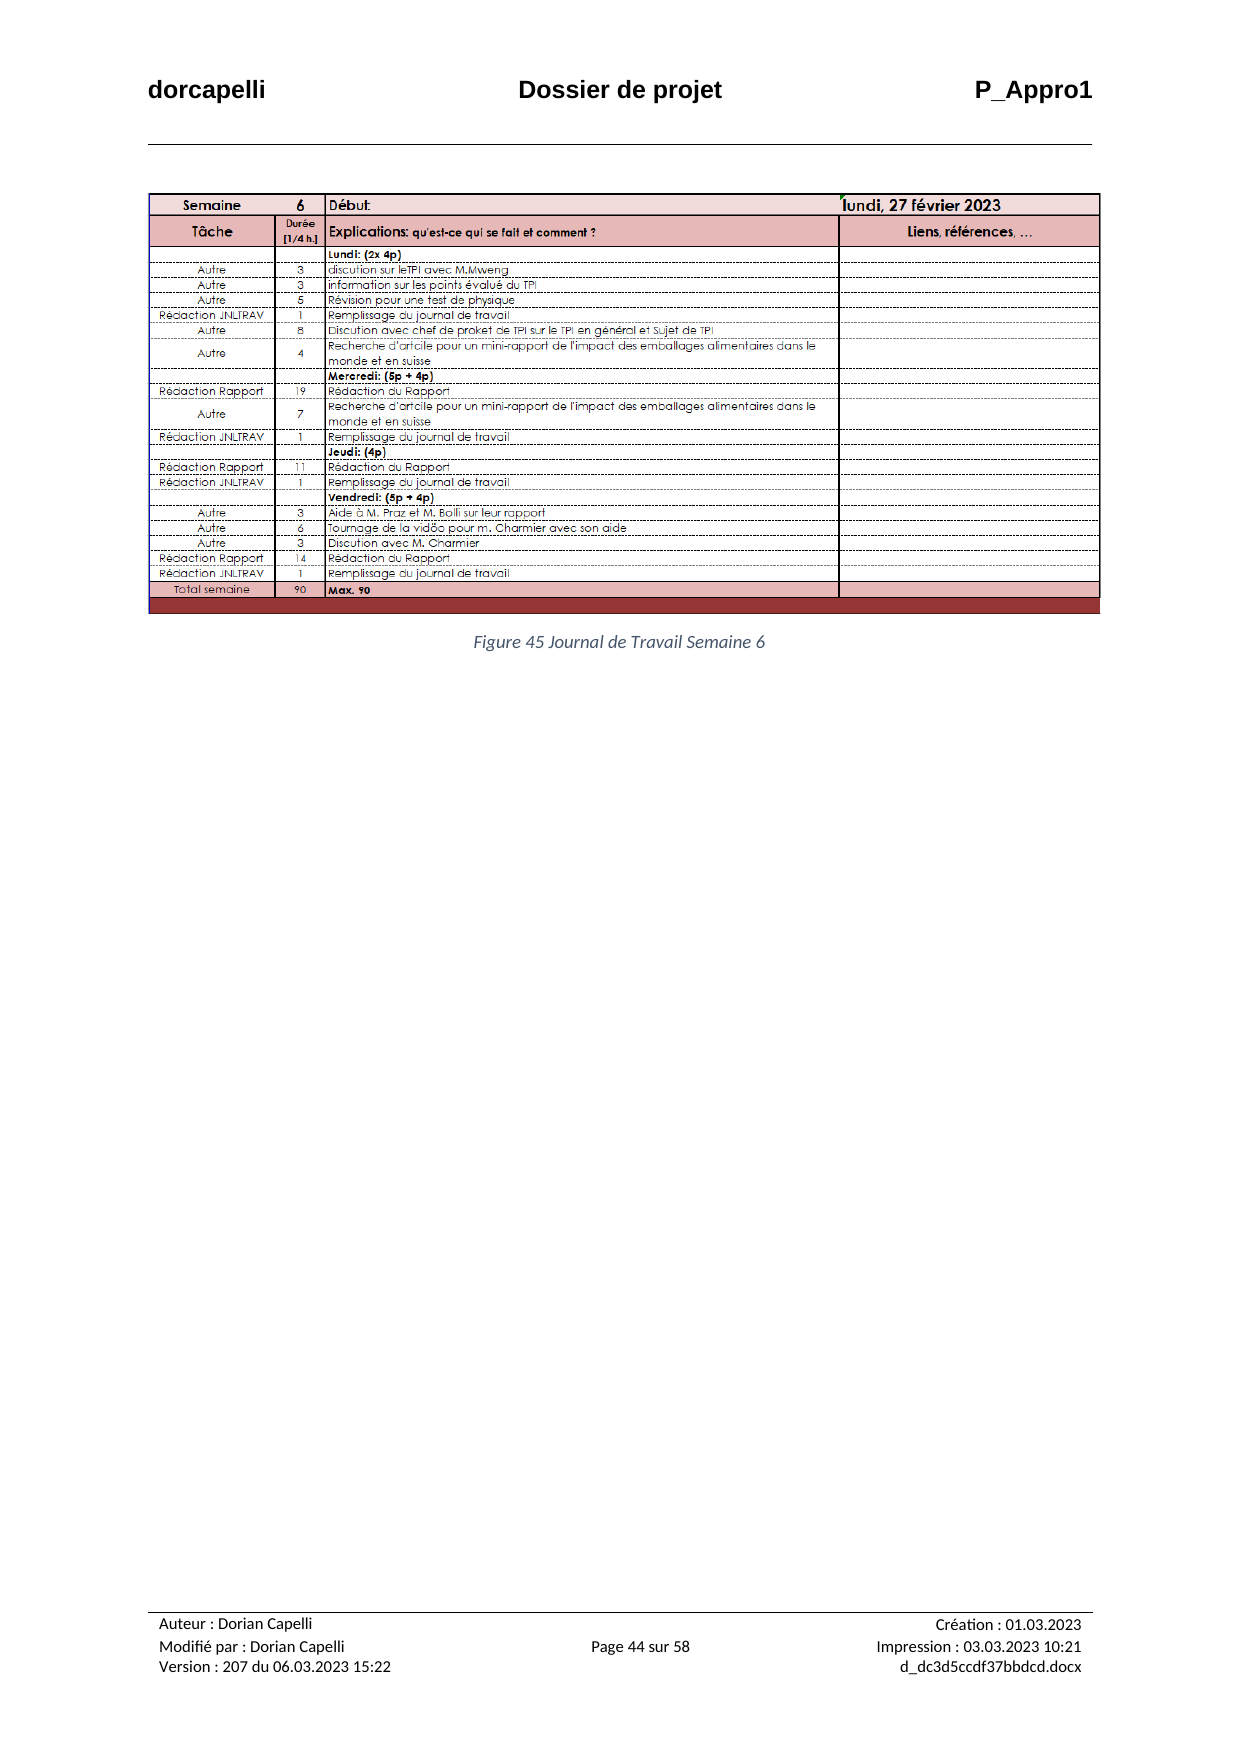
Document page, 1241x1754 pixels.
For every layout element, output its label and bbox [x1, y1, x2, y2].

picture [147, 193, 1101, 614]
